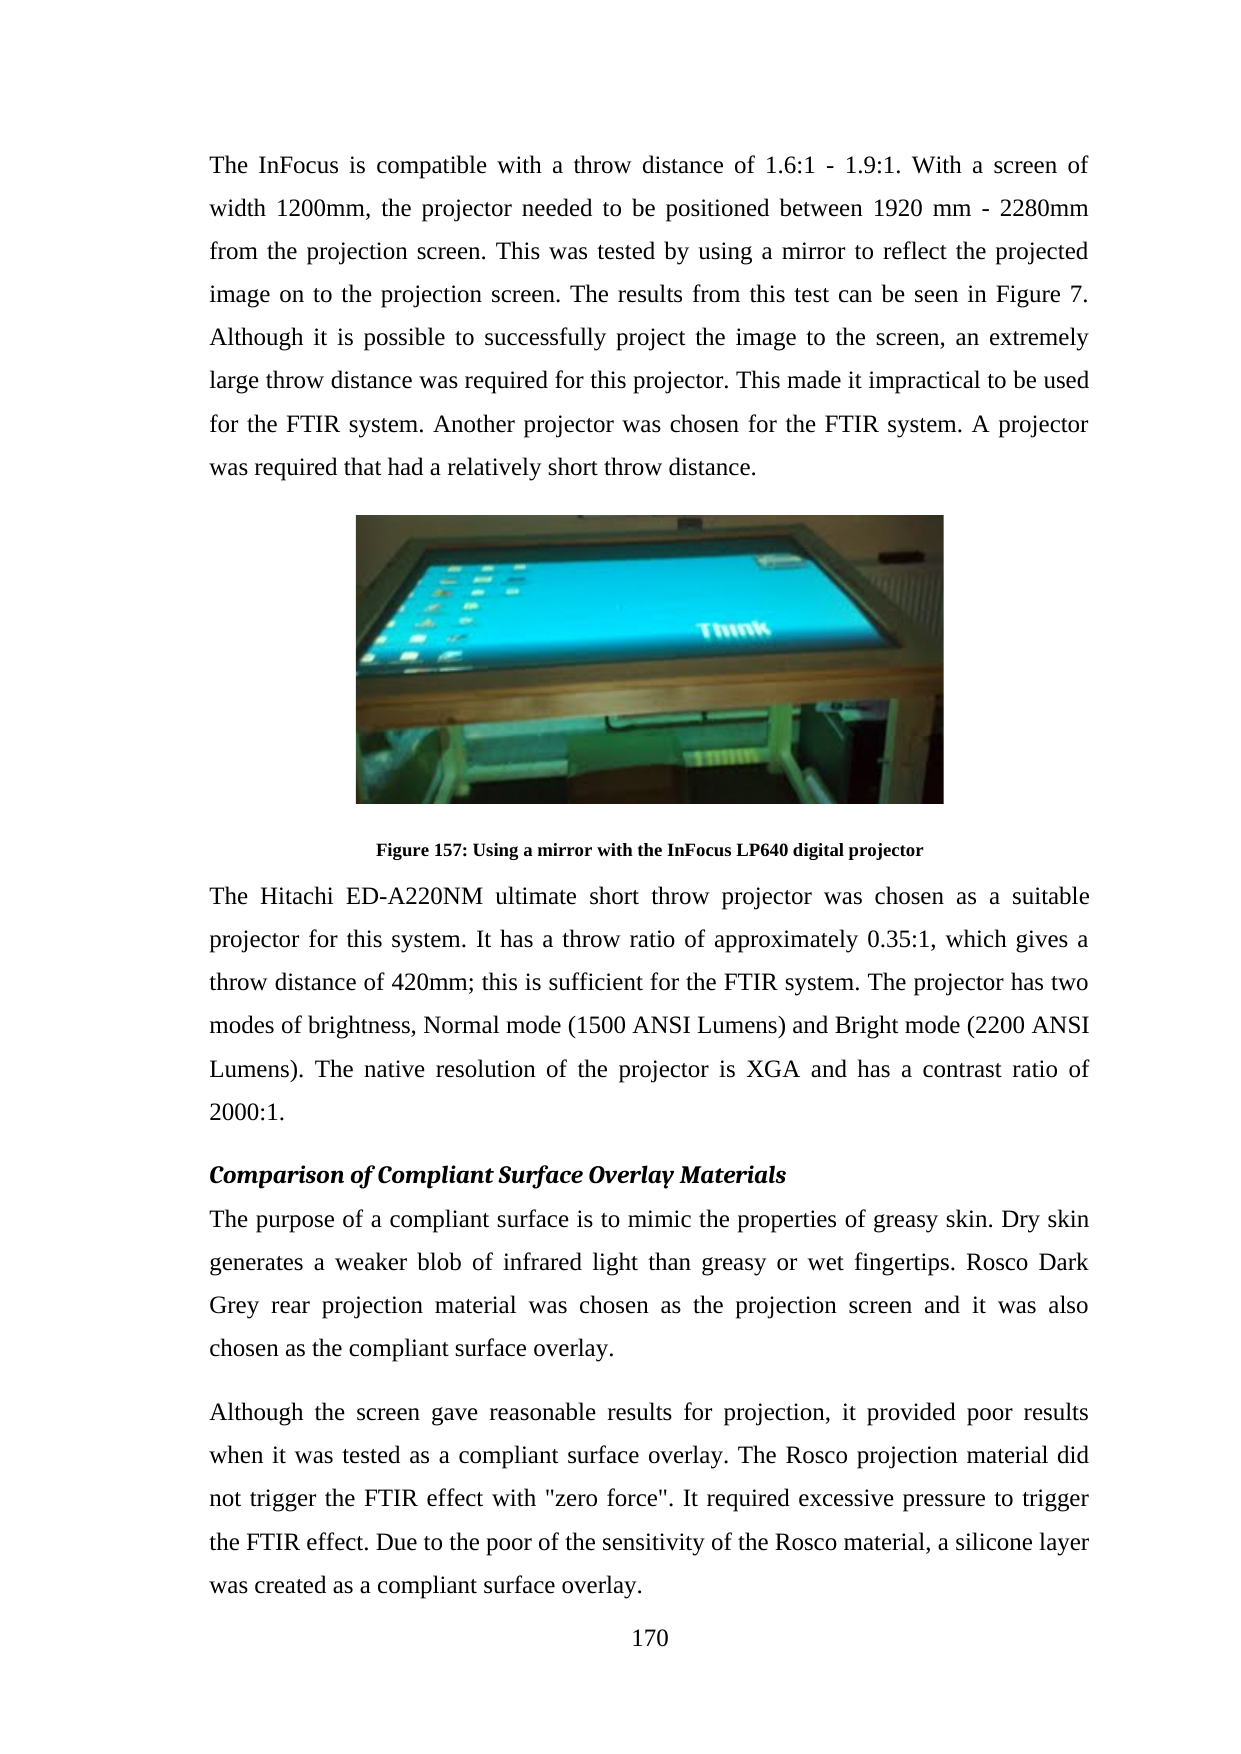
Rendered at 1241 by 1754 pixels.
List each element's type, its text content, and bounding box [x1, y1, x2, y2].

text The purpose of a compliant surface is to mimic the properties of greasy skin. Dry skin generates a weaker blob of infrared light than greasy or wet fingertips. Rosco Dark Grey rear projection material was chosen as the projection screen and it was also chosen as the compliant surface overlay. [209, 1204, 1090, 1362]
text Although the screen gave reasonable results for projection, it provided poor results when it was tested as a compliant surface overlay. The Rosco projection material did not trigger the FTIR effect with "zero force". It required excessive pressure to trigger the FTIR effect. Due to the poor of the sensitivity of the Rosco material, a silicone layer was created as a compliant surface overlay. [209, 1397, 1090, 1598]
text Figure 157: Using a mirror with the InFocus LP640 digital projector [209, 839, 1090, 860]
picture [355, 515, 944, 804]
text The InFocus is compatible with a throw distance of 1.6:1 - 1.9:1. With a screen of width 1200mm, the projector needed to be positioned between 1920 mm - 2280mm from the projection screen. This was tested by using a mirror to reflect the projected image on to the projection screen. The results from this test can be seen in Figure 7. Although it is possible to successfully project the image to the screen, an extremely large throw distance was required for this projector. This made it impractical to be used for the FTIR system. Another projector was chosen for the FTIR system. A projector was required that had a relatively short throw distance. [209, 150, 1090, 481]
subtitle Comparison of Compliant Surface Overlay Materials [209, 1161, 1090, 1189]
text The Hitachi ED-A220NM ultimate short throw projector was chosen as a suitable projector for this system. It has a throw ratio of approximately 0.35:1, which gives a throw distance of 420mm; this is sufficient for the FTIR system. The projector has two modes of brightness, Normal mode (1500 ANSI Lumens) and Bright mode (2200 ANSI Lumens). The native resolution of the projector is XGA and has a contrast ratio of 2000:1. [209, 881, 1090, 1126]
